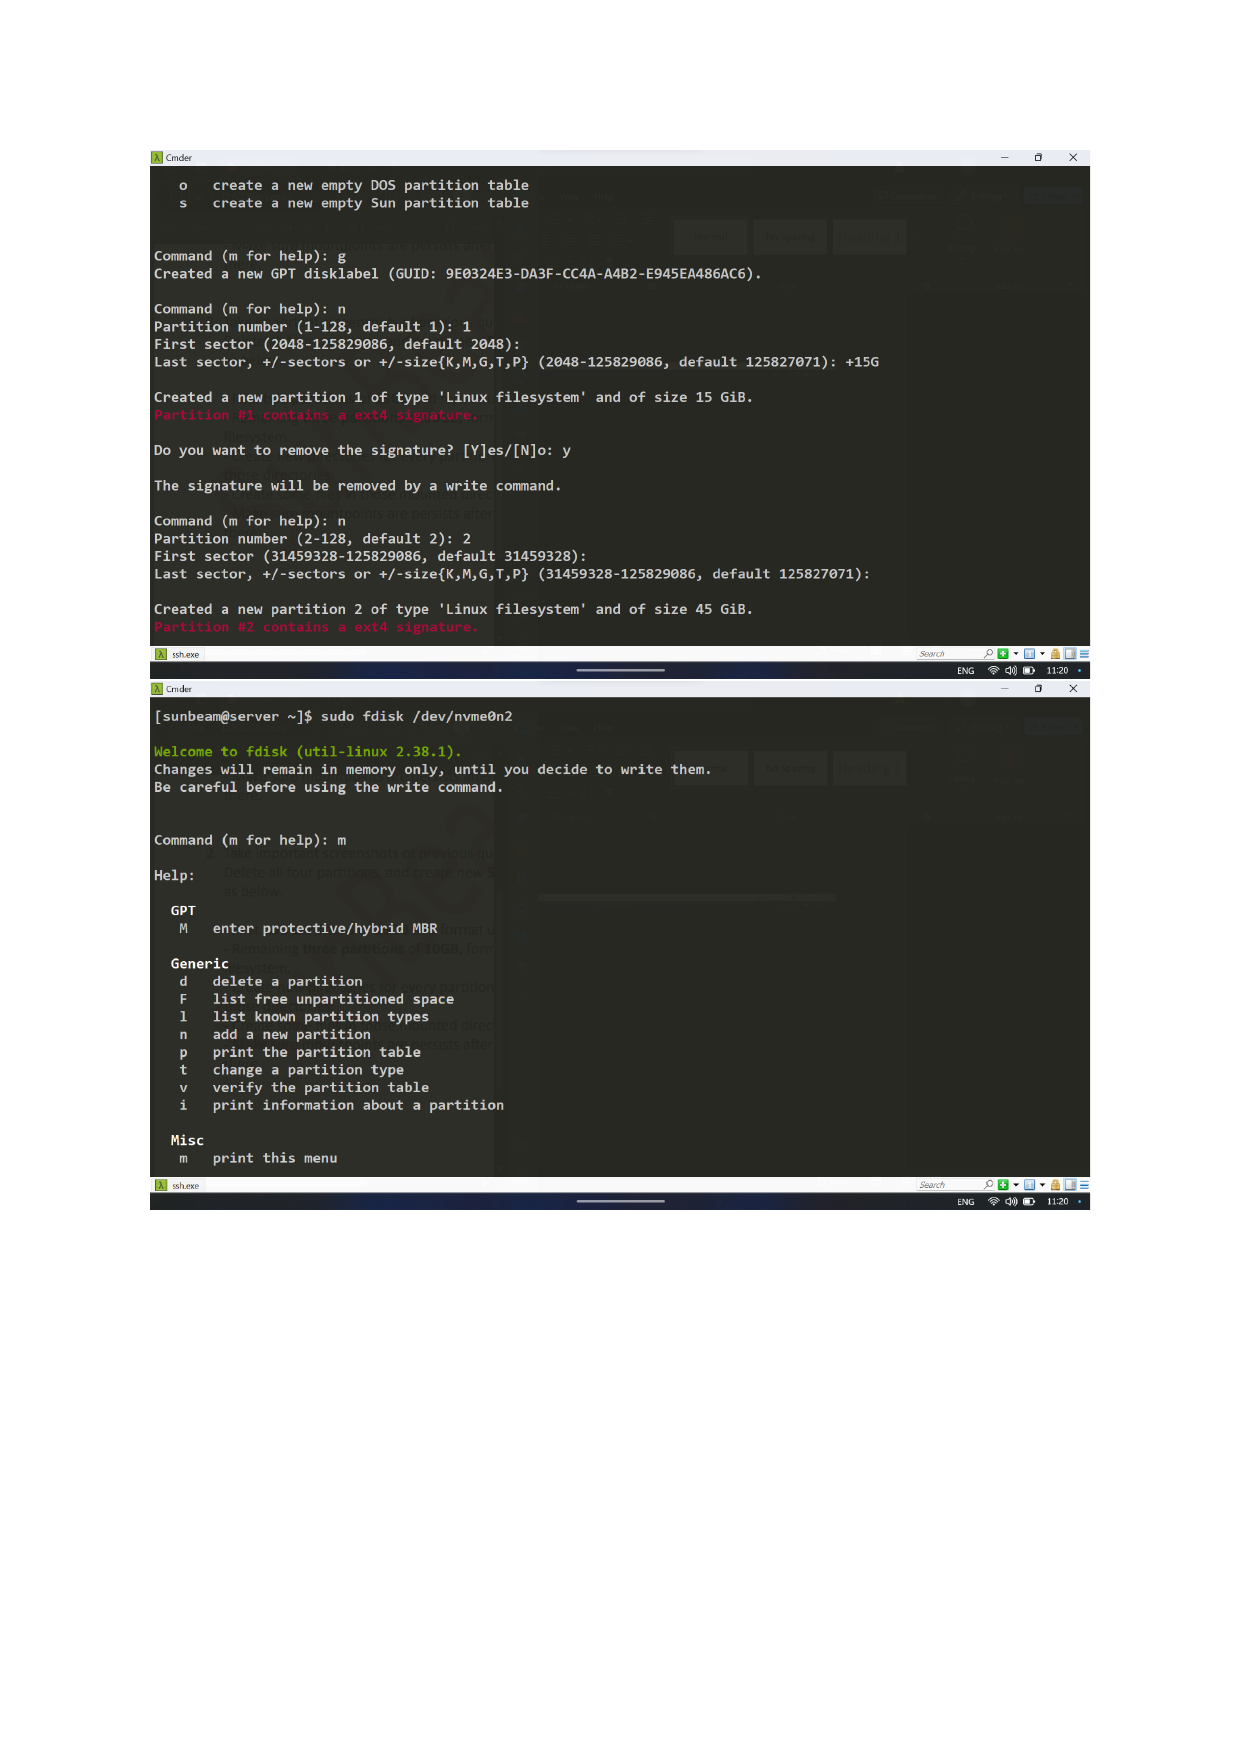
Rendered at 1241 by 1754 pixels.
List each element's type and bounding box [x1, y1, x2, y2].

picture [150, 681, 1091, 1210]
picture [150, 150, 1091, 679]
